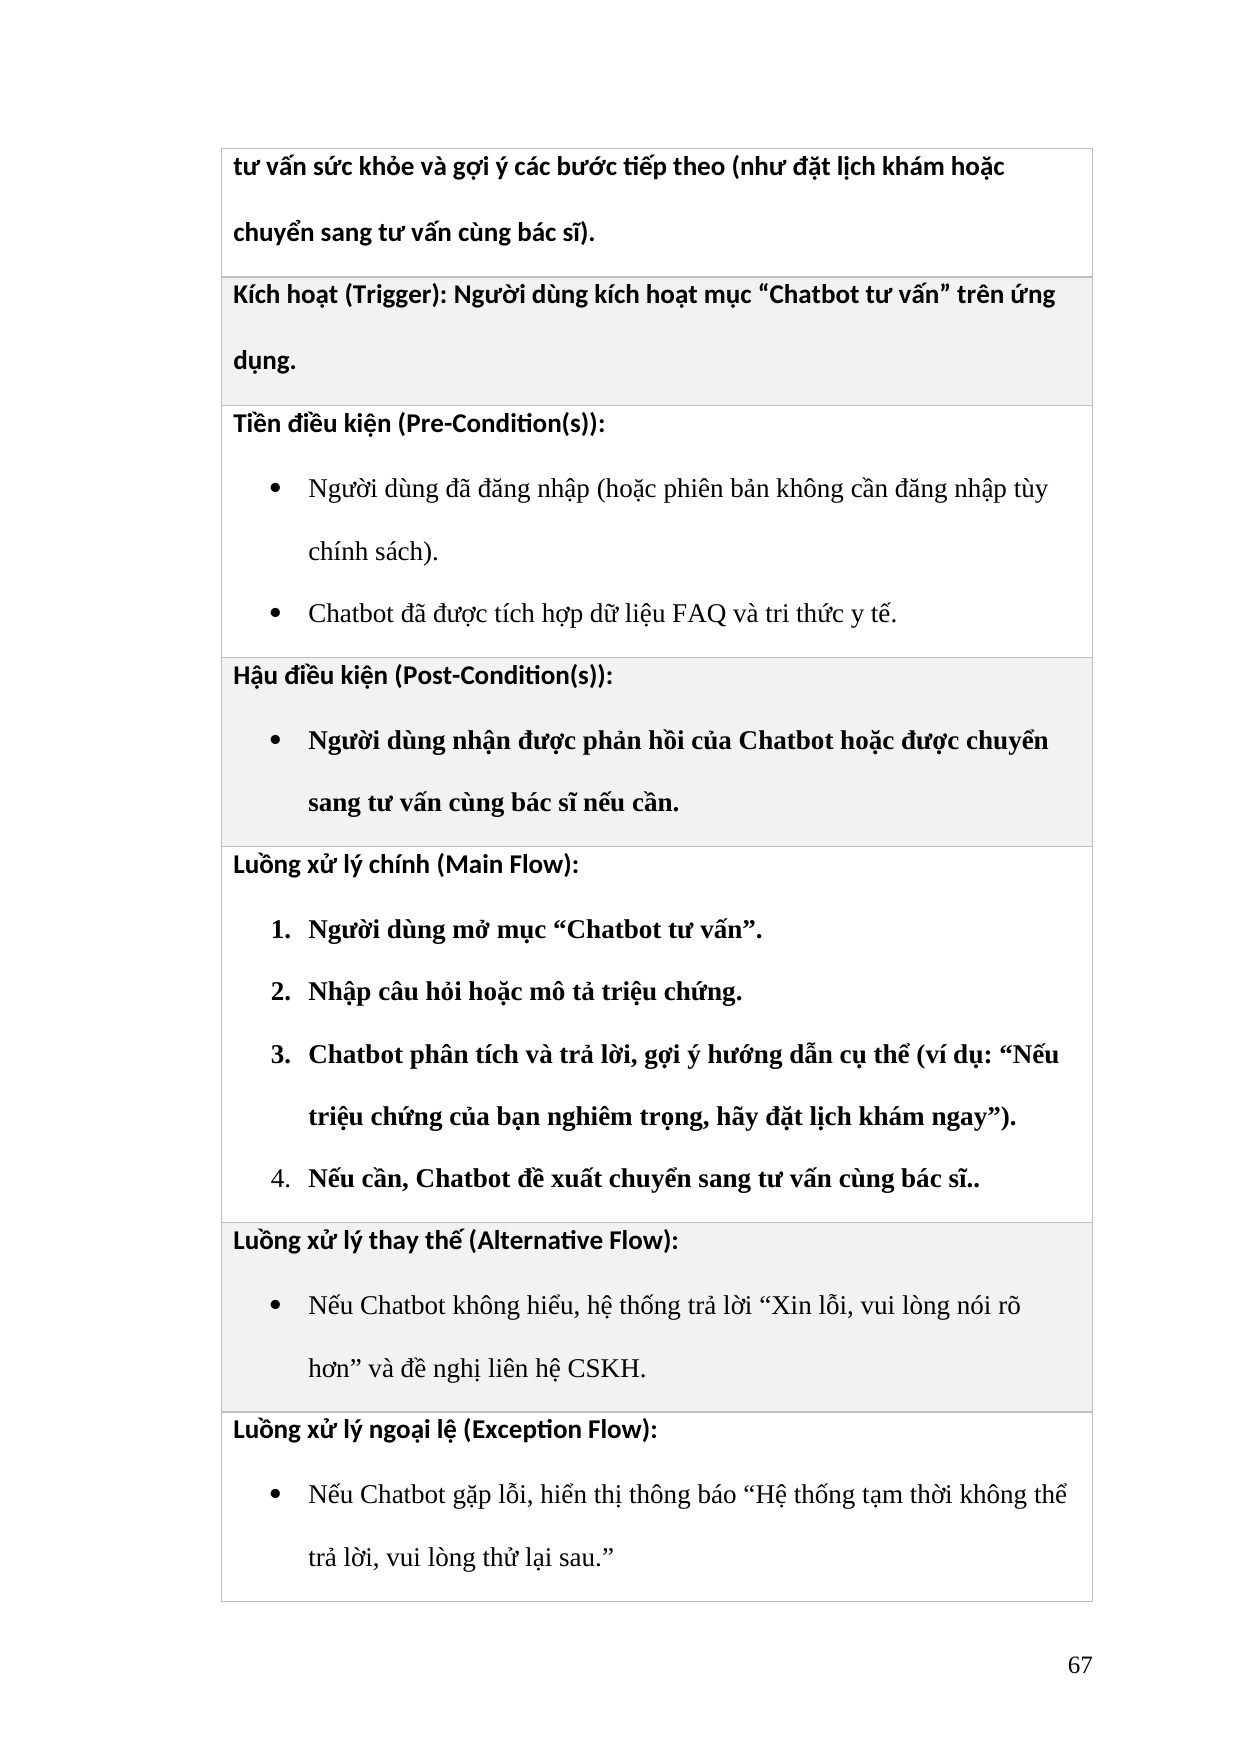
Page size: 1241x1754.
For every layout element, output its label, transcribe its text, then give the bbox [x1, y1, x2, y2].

table_cell Luồng xử lý chính (Main Flow): Người dùng mở mục “Chatbot tư vấn”. Nhập câu hỏi hoặc mô tả triệu chứng. Chatbot phân tích và trả lời, gợi ý hướng dẫn cụ thể (ví dụ: “Nếu triệu chứng của bạn nghiêm trọng, hãy đặt lịch khám ngay”). Nếu cần, Chatbot đề xuất chuyển sang tư vấn cùng bác sĩ.. [222, 847, 1092, 1222]
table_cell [222, 149, 1092, 276]
table_cell Hậu điều kiện (Post-Condition(s)): Người dùng nhận được phản hồi của Chatbot hoặc được chuyển sang tư vấn cùng bác sĩ nếu cần. [222, 658, 1092, 846]
table_cell Luồng xử lý ngoại lệ (Exception Flow): Nếu Chatbot gặp lỗi, hiển thị thông báo “Hệ thống tạm thời không thể trả lời, vui lòng thử lại sau.” [222, 1413, 1092, 1601]
table_cell Luồng xử lý thay thế (Alternative Flow): Nếu Chatbot không hiểu, hệ thống trả lời “Xin lỗi, vui lòng nói rõ hơn” và đề nghị liên hệ CSKH. [222, 1223, 1092, 1411]
table_cell Tiền điều kiện (Pre-Condition(s)): Người dùng đã đăng nhập (hoặc phiên bản không cần đăng nhập tùy chính sách). Chatbot đã được tích hợp dữ liệu FAQ và tri thức y tế. [222, 406, 1092, 657]
table_cell Kích hoạt (Trigger): Người dùng kích hoạt mục “Chatbot tư vấn” trên ứng dụng. [222, 278, 1092, 405]
